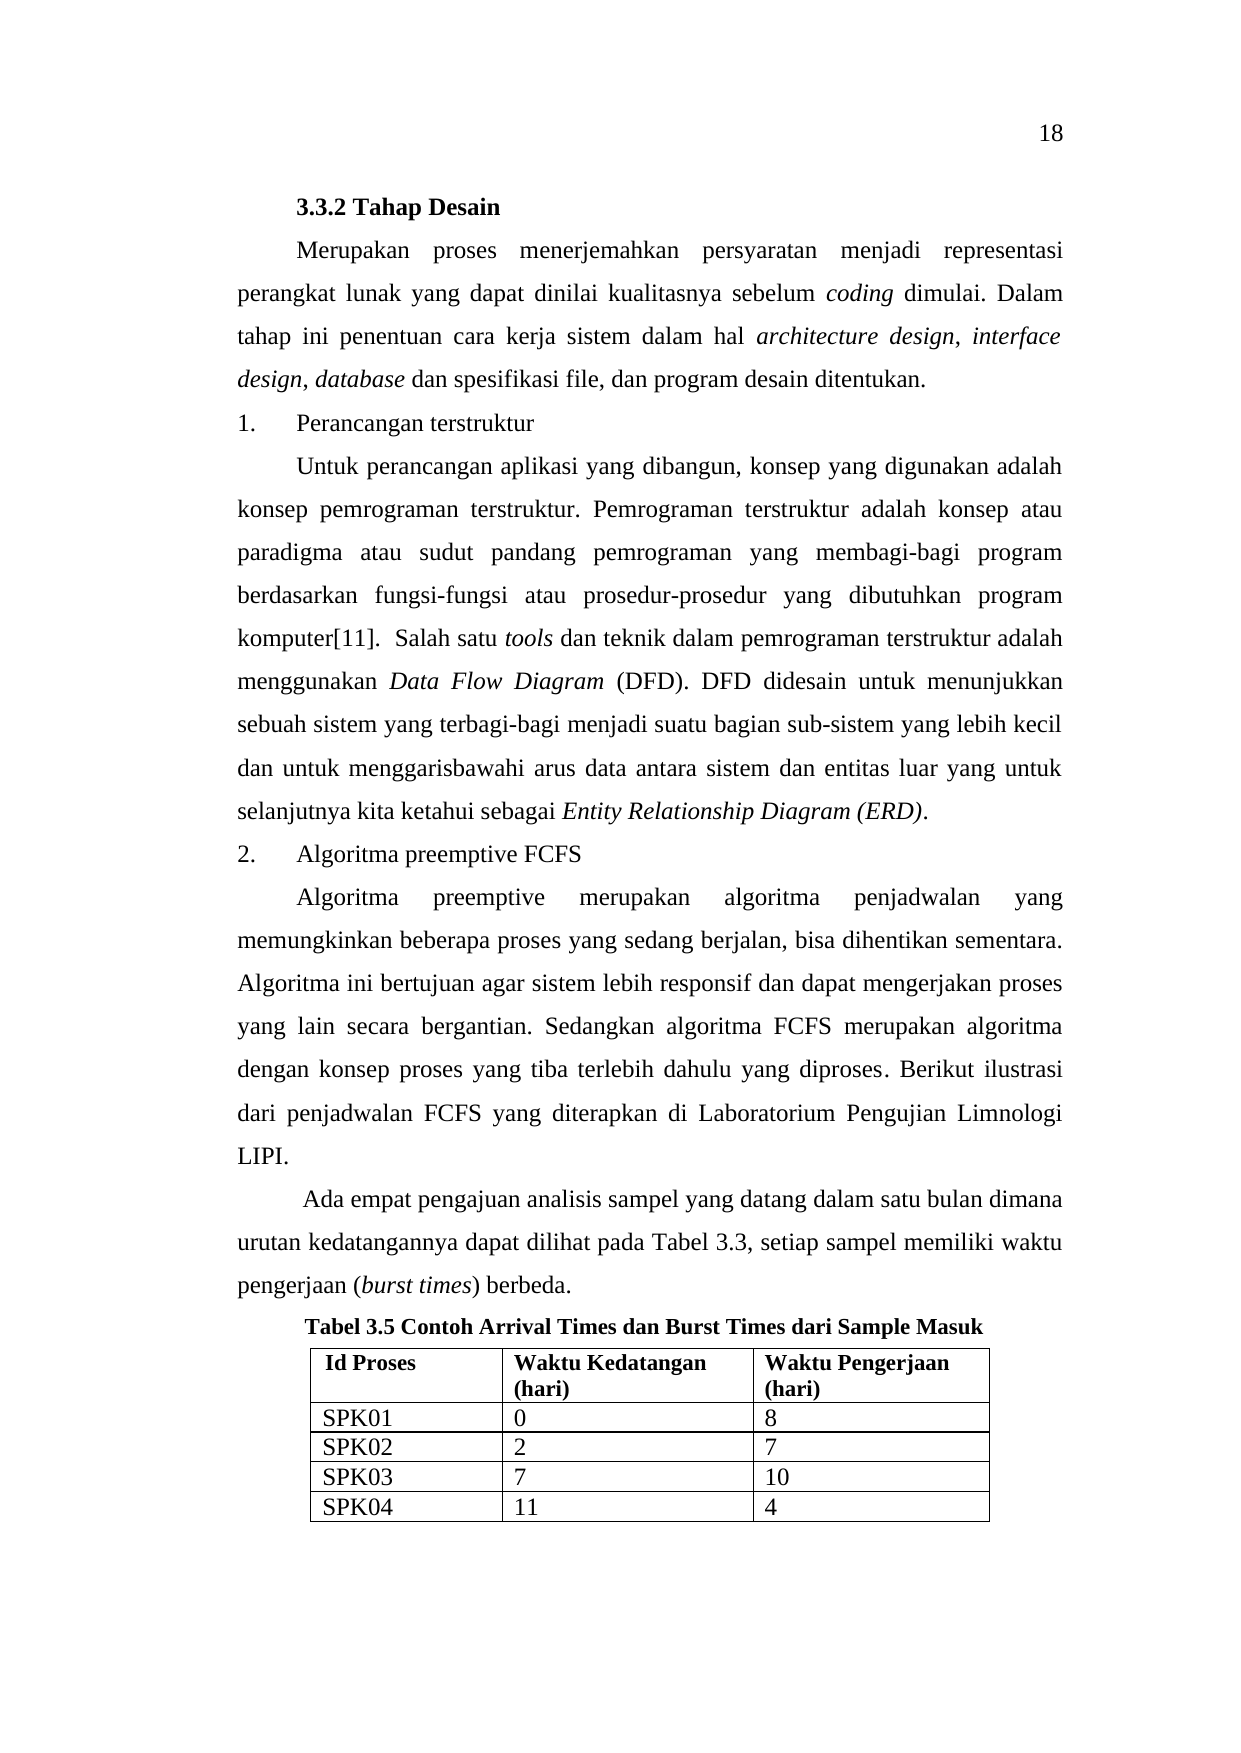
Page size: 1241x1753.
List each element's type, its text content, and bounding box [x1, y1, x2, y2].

table_cell SPK01 [311, 1403, 502, 1431]
text Algoritma preemptive merupakan algoritma penjadwalan yang memungkinkan beberapa proses yang sedang berjalan, bisa dihentikan sementara. Algoritma ini bertujuan agar sistem lebih responsif dan dapat mengerjakan proses yang lain secara bergantian. Sedangkan algoritma FCFS merupakan algoritma dengan konsep proses yang tiba terlebih dahulu yang diproses. Berikut ilustrasi dari penjadwalan FCFS yang diterapkan di Laboratorium Pengujian Limnologi LIPI. [237, 882, 1063, 1169]
subtitle Perancangan terstruktur [237, 408, 1063, 436]
text Merupakan proses menerjemahkan persyaratan menjadi representasi perangkat lunak yang dapat dinilai kualitasnya sebelum coding dimulai. Dalam tahap ini penentuan cara kerja sistem dalam hal architecture design, interface design, database dan spesifikasi file, dan program desain ditentukan. [237, 235, 1063, 393]
table_cell 11 [503, 1492, 753, 1521]
table_cell SPK02 [311, 1433, 502, 1461]
table_cell 8 [754, 1403, 989, 1431]
subtitle Algoritma preemptive FCFS [237, 839, 1063, 868]
table_cell 7 [503, 1462, 753, 1491]
text Untuk perancangan aplikasi yang dibangun, konsep yang digunakan adalah konsep pemrograman terstruktur. Pemrograman terstruktur adalah konsep atau paradigma atau sudut pandang pemrograman yang membagi-bagi program berdasarkan fungsi-fungsi atau prosedur-prosedur yang dibutuhkan program komputer[11]. Salah satu tools dan teknik dalam pemrograman terstruktur adalah menggunakan Data Flow Diagram (DFD). DFD didesain untuk menunjukkan sebuah sistem yang terbagi-bagi menjadi suatu bagian sub-sistem yang lebih kecil dan untuk menggarisbawahi arus data antara sistem dan entitas luar yang untuk selanjutnya kita ketahui sebagai Entity Relationship Diagram (ERD). [237, 451, 1063, 824]
subtitle 3.3.2 Tahap Desain [296, 192, 1063, 221]
table_cell 10 [754, 1462, 989, 1491]
table_cell SPK03 [311, 1462, 502, 1491]
table_cell 7 [754, 1433, 989, 1461]
table_cell SPK04 [311, 1492, 502, 1521]
text Ada empat pengajuan analisis sampel yang datang dalam satu bulan dimana urutan kedatangannya dapat dilihat pada Tabel 3.3, setiap sampel memiliki waktu pengerjaan (burst times) berbeda. [237, 1184, 1063, 1299]
table_header Waktu Kedatangan (hari) [503, 1349, 753, 1402]
table_cell 4 [754, 1492, 989, 1521]
table_cell 2 [503, 1433, 753, 1461]
table_header Waktu Pengerjaan (hari) [754, 1349, 989, 1402]
table_header Id Proses [311, 1349, 502, 1402]
table_cell 0 [503, 1403, 753, 1431]
